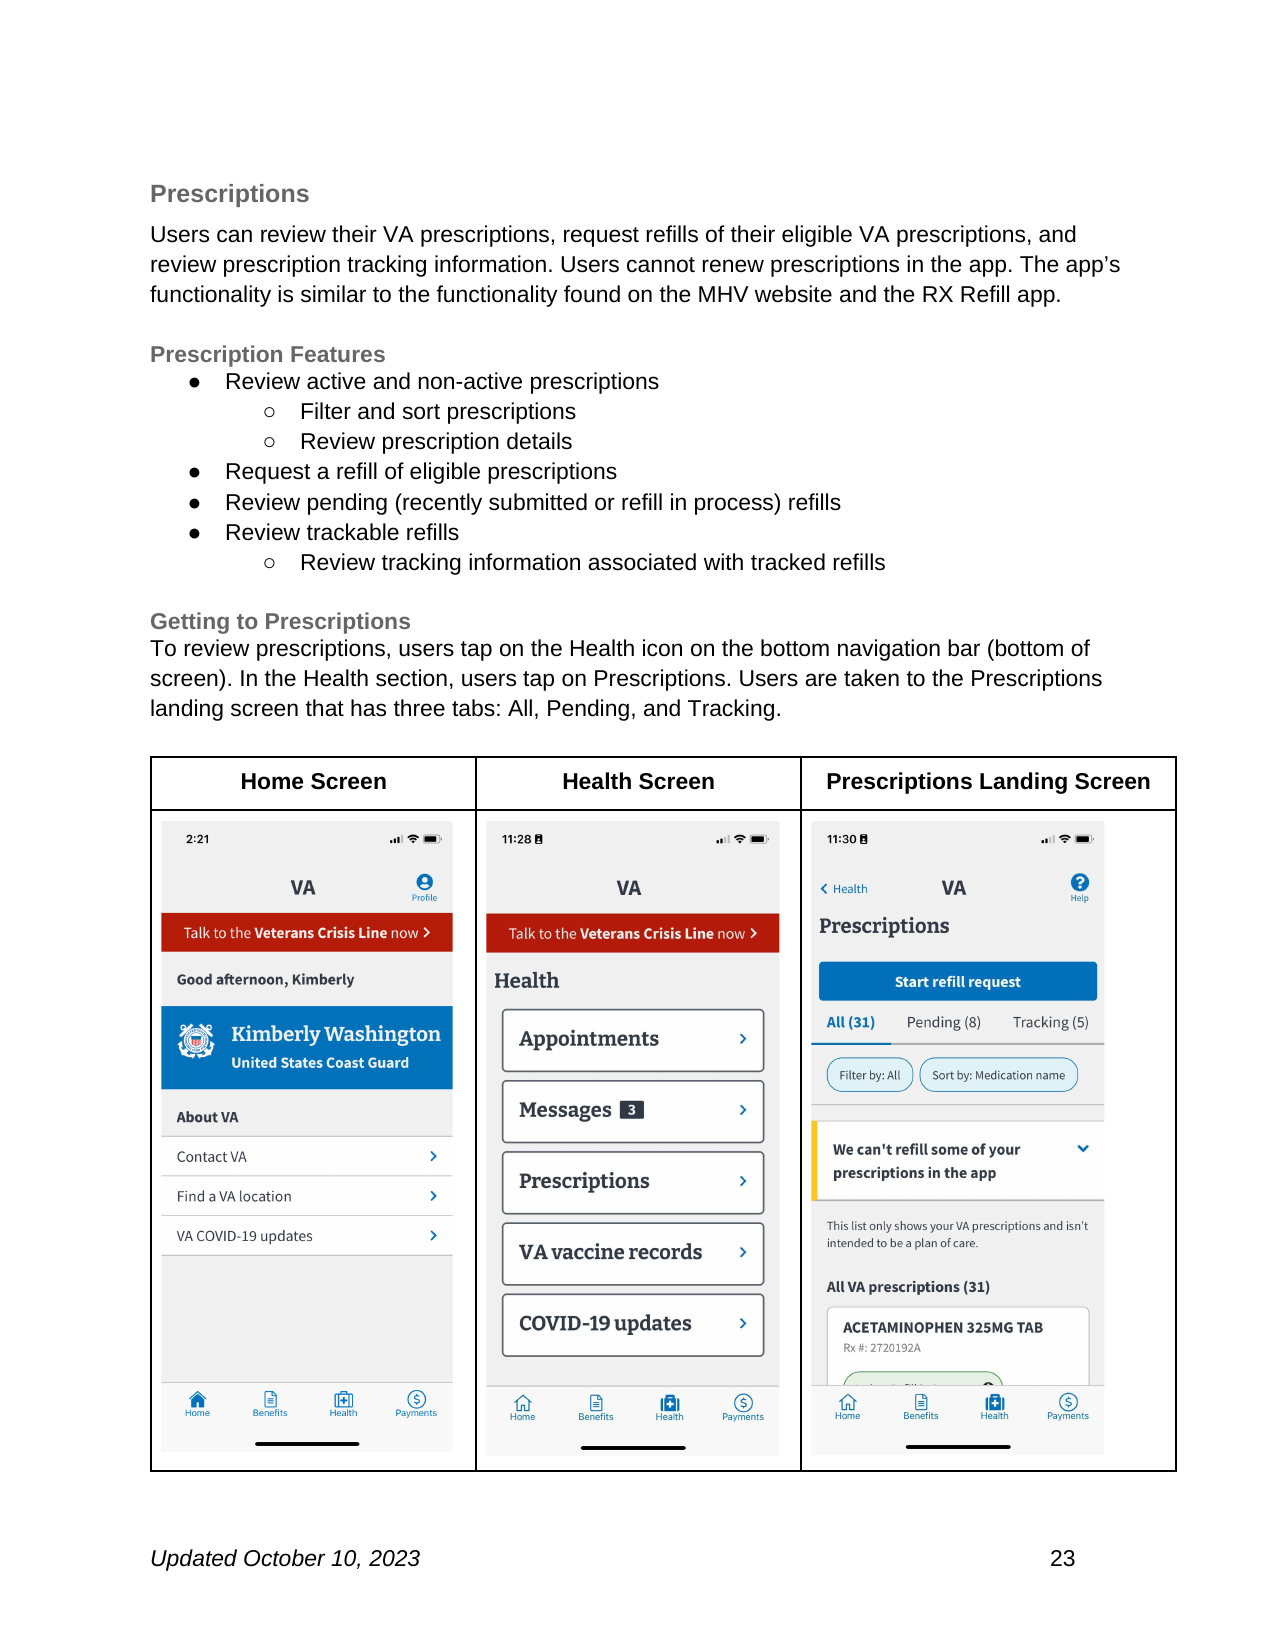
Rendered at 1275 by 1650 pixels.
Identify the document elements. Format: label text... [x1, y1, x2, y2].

text Getting to Prescriptions [150, 608, 1125, 635]
table_cell [477, 811, 800, 1470]
list Review pending (recently submitted or refill in process) refills [187, 488, 1125, 515]
list Review trackable refills [187, 519, 1125, 545]
table_header Prescriptions Landing Screen [802, 758, 1175, 809]
text To review prescriptions, users tap on the Health icon on the bottom navigation bar (bottom of screen). In the Health section, users tap on Prescriptions. Users are taken to the Prescriptions landing screen that has three tabs: All, Pending, and Tracking. [150, 635, 1125, 721]
picture [486, 821, 780, 1456]
list Review prescription details [262, 428, 1125, 454]
list Request a refill of eligible prescriptions [187, 458, 1125, 485]
subtitle Prescriptions [150, 179, 1125, 208]
picture [161, 821, 453, 1452]
text Users can review their VA prescriptions, request refills of their eligible VA prescriptions, and review prescription tracking information. Users cannot renew prescriptions in the app. The app’s functionality is similar to the functionality found on the MHV website and the RX Refill app. [150, 221, 1125, 307]
table_header Health Screen [477, 758, 800, 809]
list Filter and sort prescriptions [262, 398, 1125, 424]
list Review active and non-active prescriptions [187, 368, 1125, 394]
table_cell [802, 811, 1175, 1470]
list Review tracking information associated with tracked refills [262, 549, 1125, 575]
picture [811, 821, 1105, 1455]
table_cell [152, 811, 475, 1470]
table_header Home Screen [152, 758, 475, 809]
text Prescription Features [150, 341, 1125, 368]
